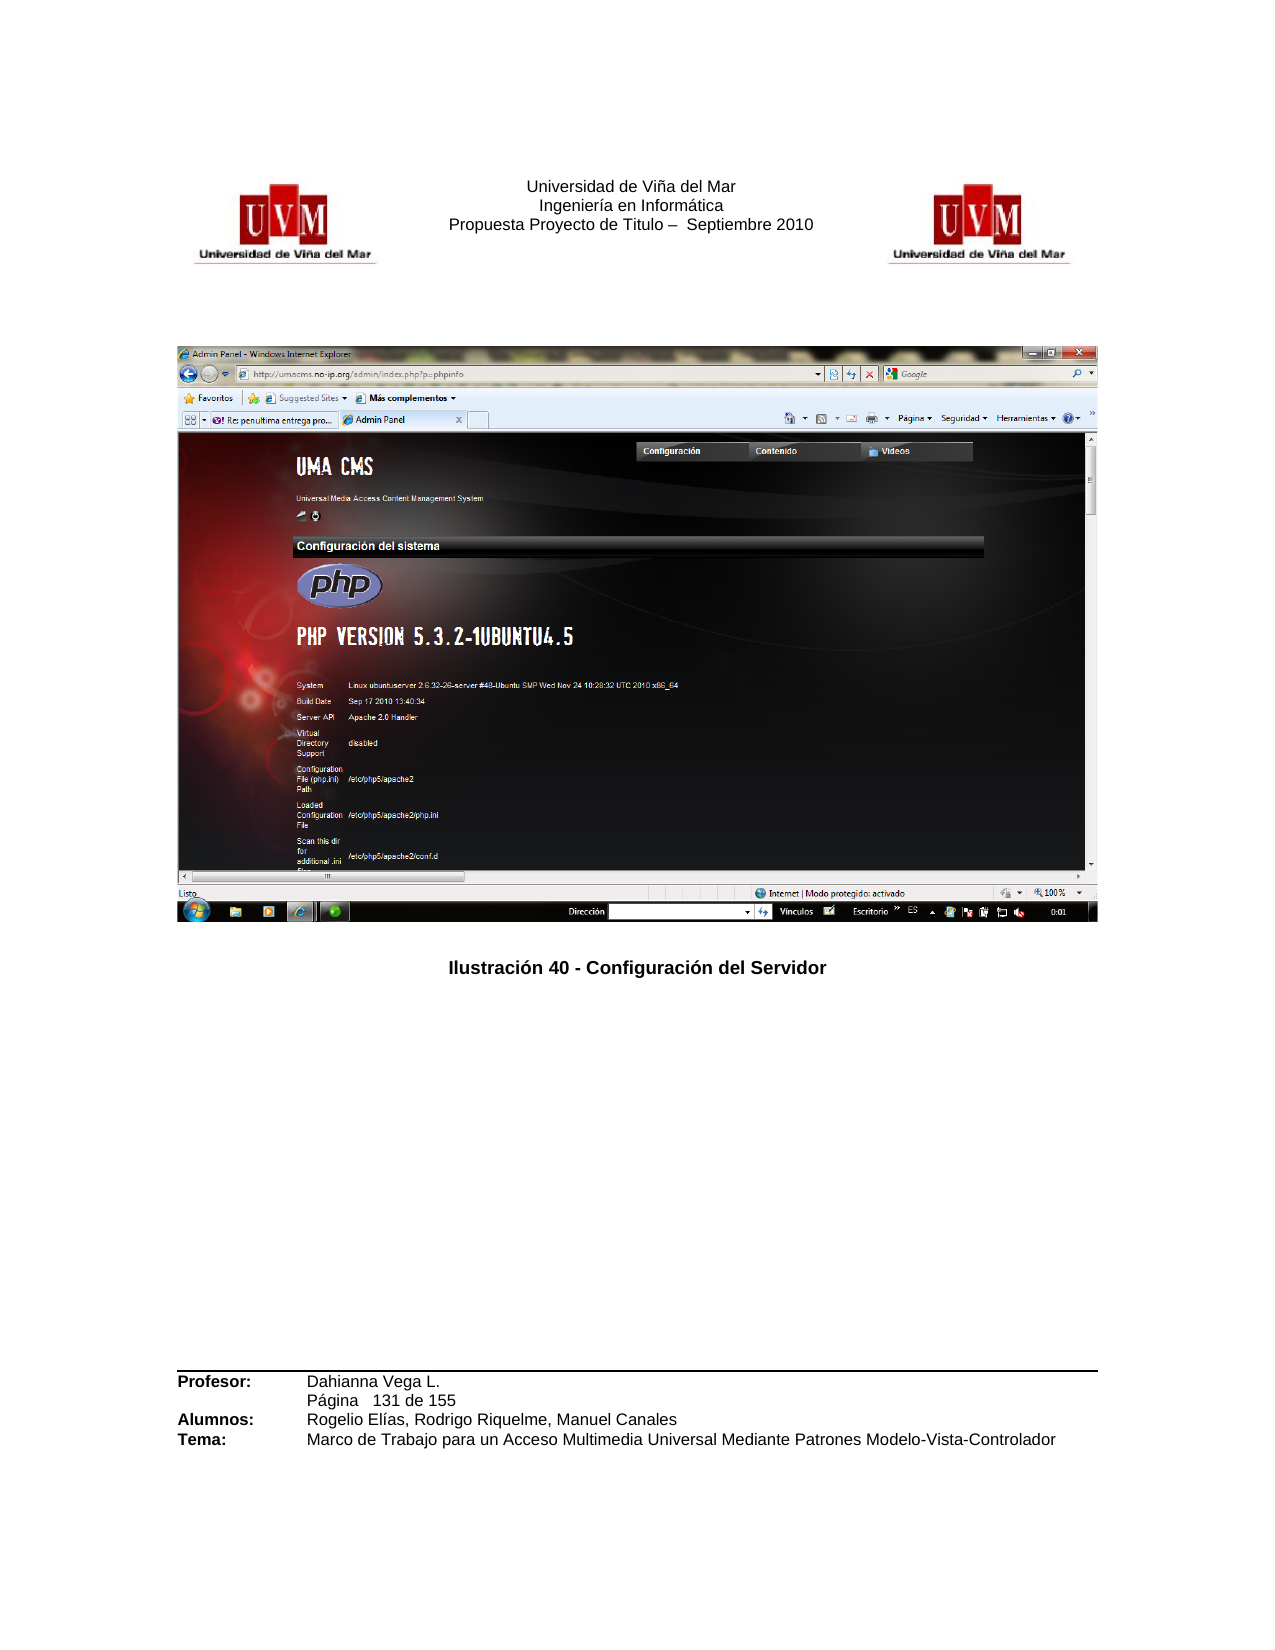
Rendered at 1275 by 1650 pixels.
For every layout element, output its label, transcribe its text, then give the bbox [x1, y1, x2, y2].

picture [871, 176, 1084, 267]
picture [177, 176, 390, 267]
picture [177, 346, 1098, 922]
